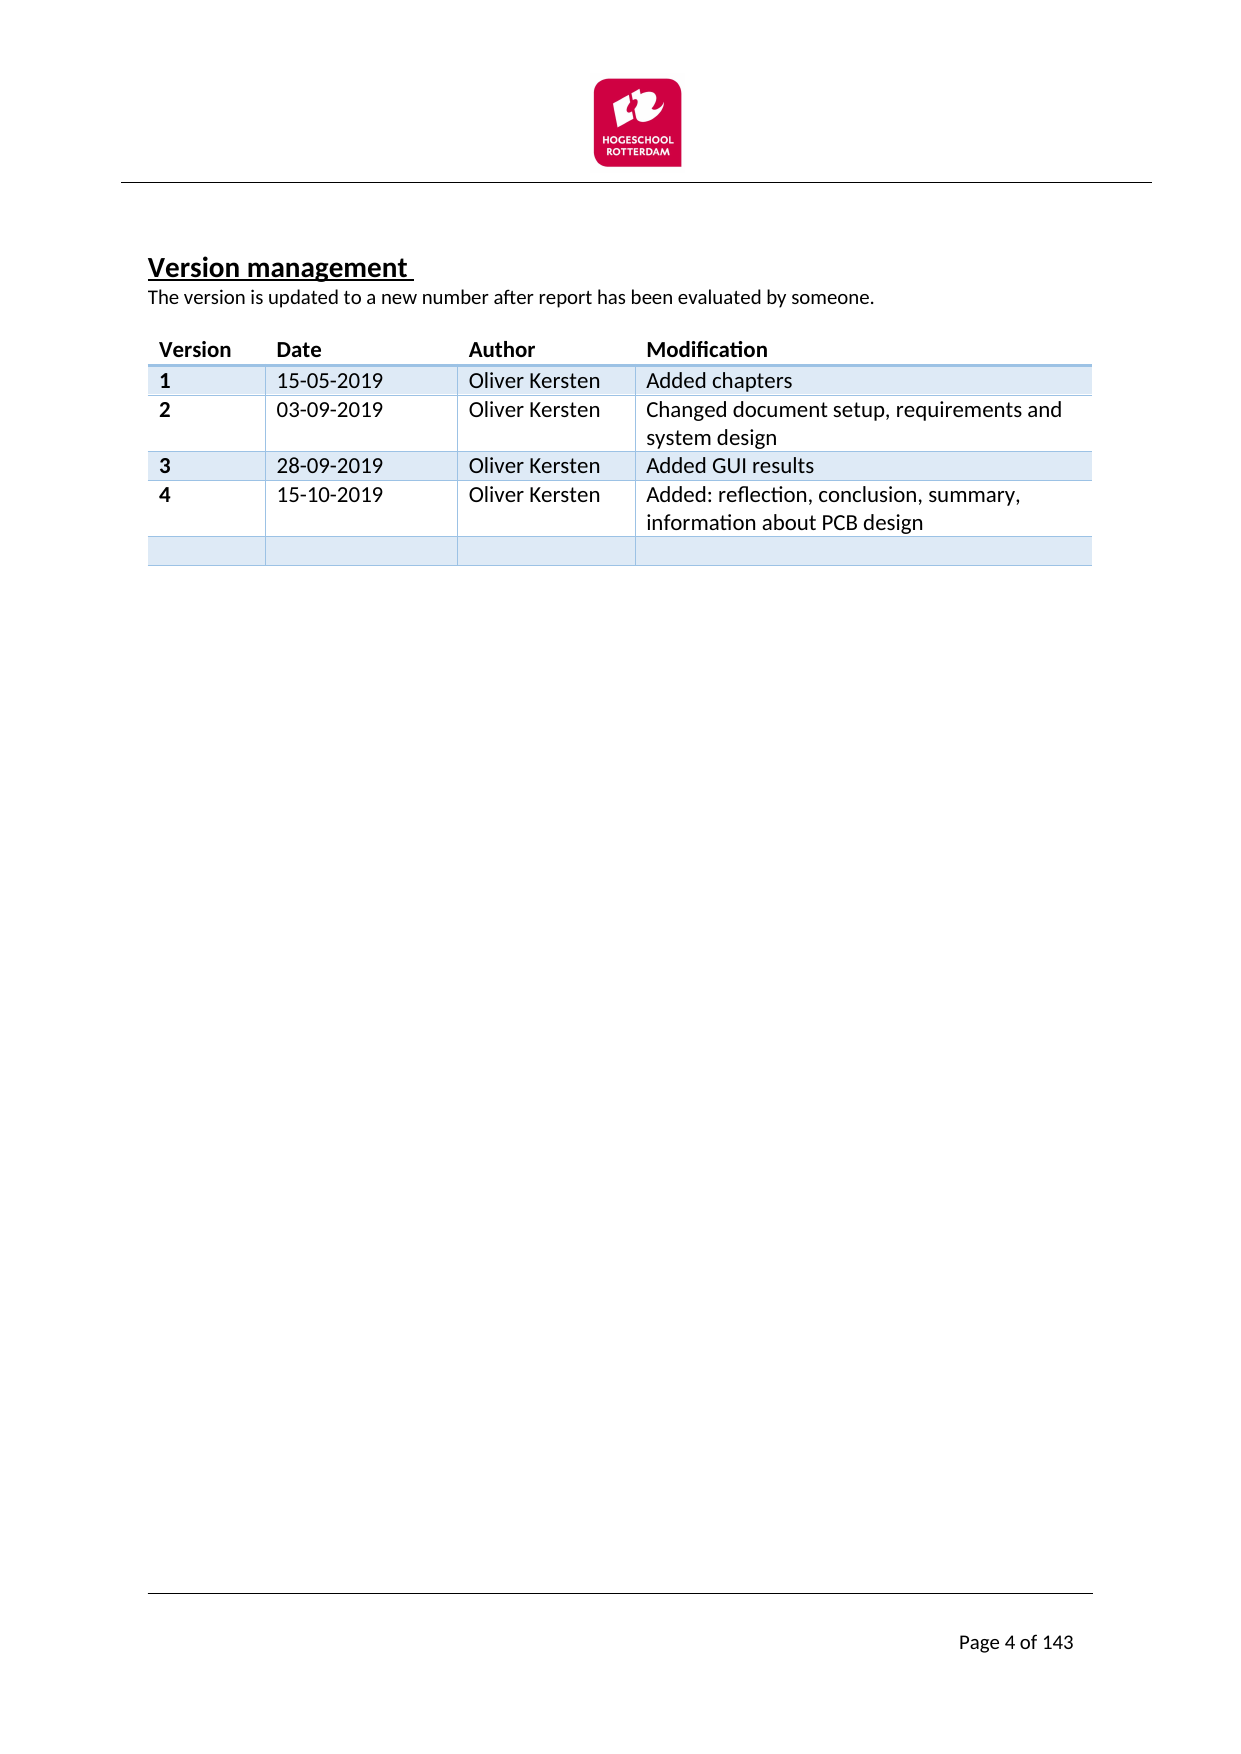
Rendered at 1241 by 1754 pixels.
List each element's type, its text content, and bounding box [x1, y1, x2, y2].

table_header Version [148, 335, 265, 363]
picture [590, 73, 685, 173]
table_cell Added GUI results [636, 452, 1092, 480]
table_header Modification [635, 335, 1092, 363]
table_cell Added chapters [636, 367, 1092, 394]
table_header Date [265, 335, 457, 363]
table_cell Changed document setup, requirements and system design [636, 396, 1092, 451]
table_cell Oliver Kersten [458, 396, 635, 451]
table_cell 28-09-2019 [266, 452, 457, 480]
table_cell [458, 537, 635, 565]
table_header Author [457, 335, 635, 363]
table_cell Oliver Kersten [458, 452, 635, 480]
table_cell Added: reflection, conclusion, summary, information about PCB design [636, 481, 1092, 536]
table_cell 03-09-2019 [266, 396, 457, 451]
text The version is updated to a new number after report has been evaluated by someone. [148, 284, 1093, 310]
table_cell 4 [148, 481, 265, 536]
table_cell [148, 537, 265, 565]
table_cell 1 [148, 367, 265, 394]
table_cell [266, 537, 457, 565]
table_cell Oliver Kersten [458, 481, 635, 536]
table_cell 3 [148, 452, 265, 480]
text Version management [148, 249, 1093, 284]
table_cell 15-10-2019 [266, 481, 457, 536]
table_cell 15-05-2019 [266, 367, 457, 394]
table_cell [636, 537, 1092, 565]
table_cell Oliver Kersten [458, 367, 635, 394]
table_cell 2 [148, 396, 265, 451]
